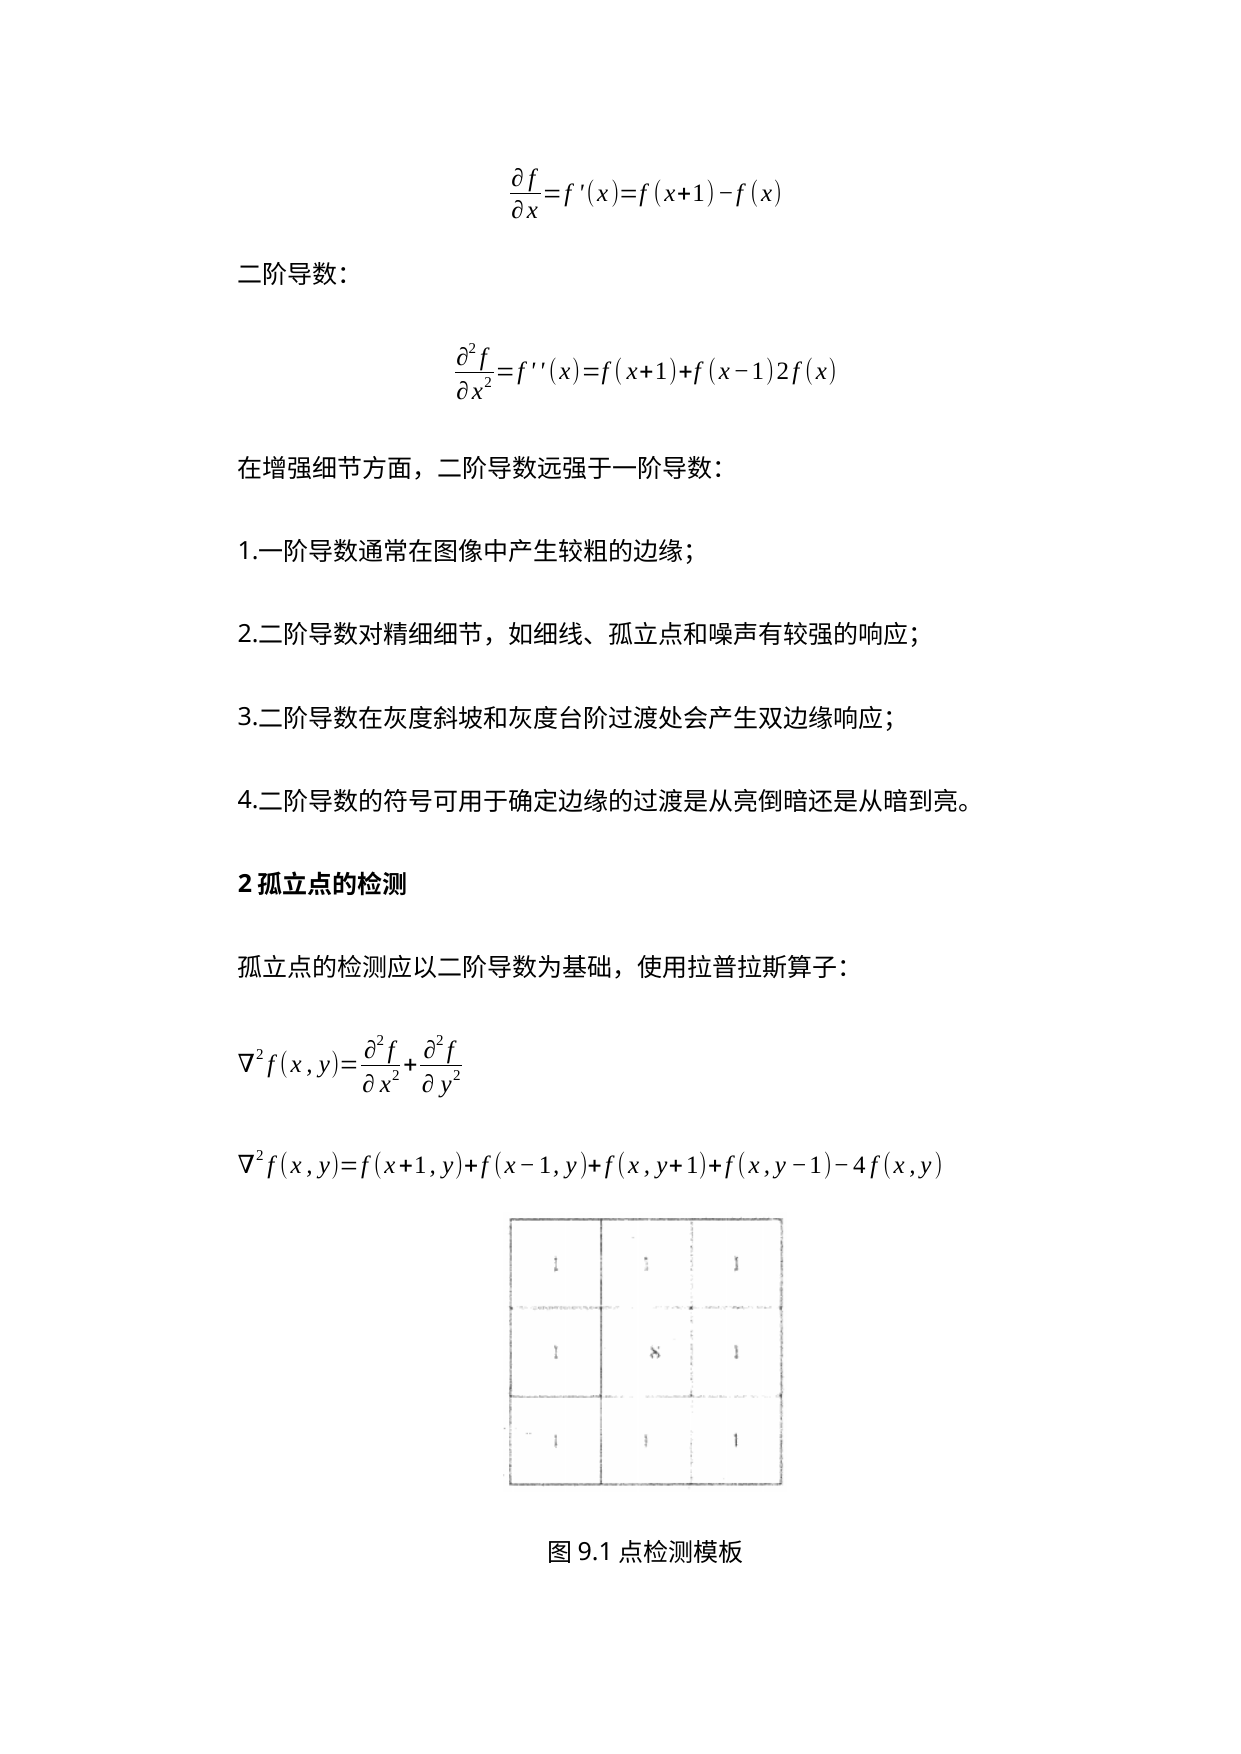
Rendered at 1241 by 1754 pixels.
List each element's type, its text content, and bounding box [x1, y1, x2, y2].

picture [503, 1212, 787, 1492]
text 图9.1点检测模板 [187, 1518, 1053, 1583]
text 3.二阶导数在灰度斜坡和灰度台阶过渡处会产生双边缘响应； [187, 684, 1053, 749]
text 孤立点的检测应以二阶导数为基础，使用拉普拉斯算子： [187, 933, 1053, 998]
text 二阶导数： [187, 240, 1053, 305]
text 2孤立点的检测 [187, 850, 1053, 915]
text 2.二阶导数对精细细节，如细线、孤立点和噪声有较强的响应； [187, 601, 1053, 666]
text 4.二阶导数的符号可用于确定边缘的过渡是从亮倒暗还是从暗到亮。 [187, 767, 1053, 832]
text 1.一阶导数通常在图像中产生较粗的边缘； [187, 517, 1053, 582]
text 在增强细节方面，二阶导数远强于一阶导数： [187, 434, 1053, 499]
